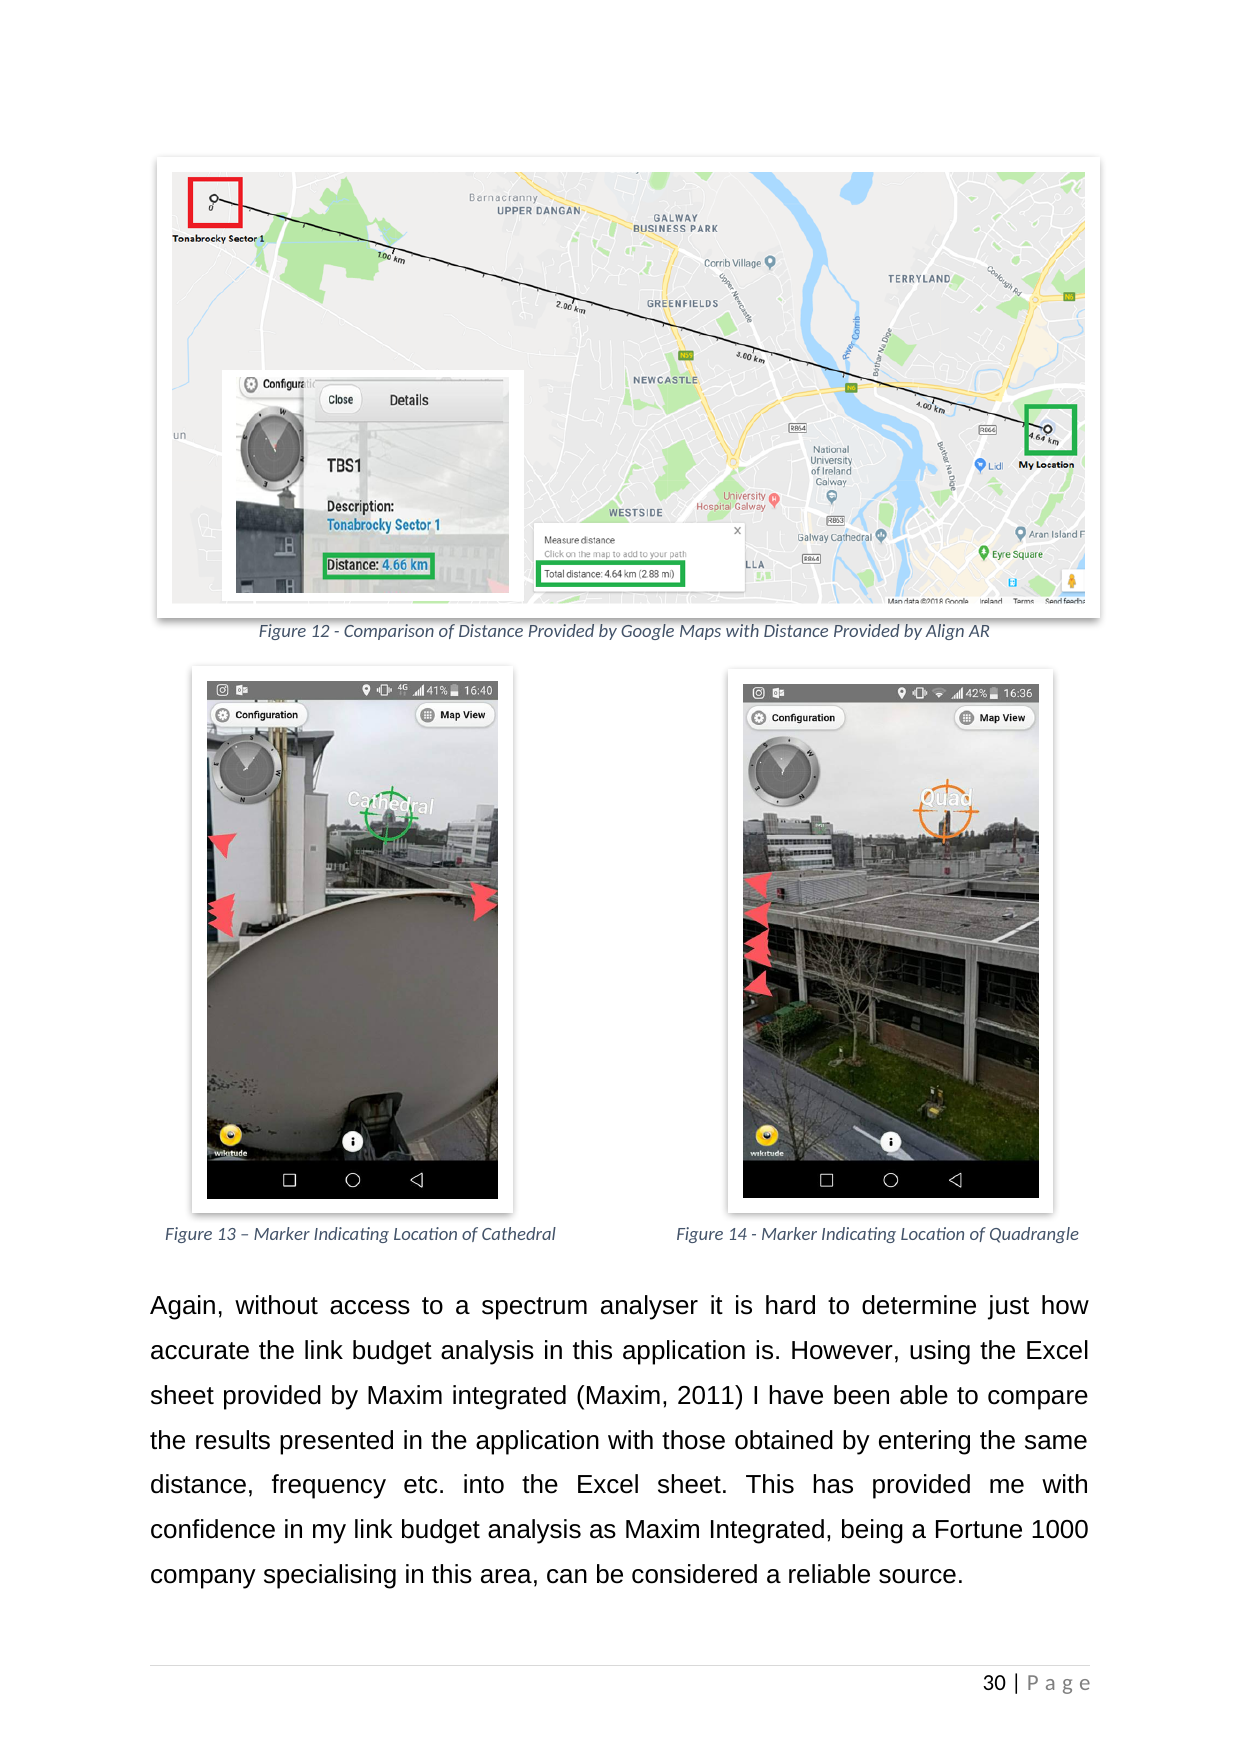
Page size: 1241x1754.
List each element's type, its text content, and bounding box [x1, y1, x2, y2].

picture [172, 172, 1085, 604]
text Again, without access to a spectrum analyser it is hard to determine just how accurate the link budget analysis in this application is. However, using the Excel sheet provided by Maxim integrated (Maxim, 2011) I have been able to compare the results presented in the application with those obtained by entering the same distance, frequency etc. into the Excel sheet. This has provided me with confidence in my link budget analysis as Maxim Integrated, being a Fortune 1000 company specialising in this area, can be considered a reliable source. [150, 1290, 1090, 1589]
picture [743, 684, 1039, 1198]
picture [207, 681, 498, 1199]
